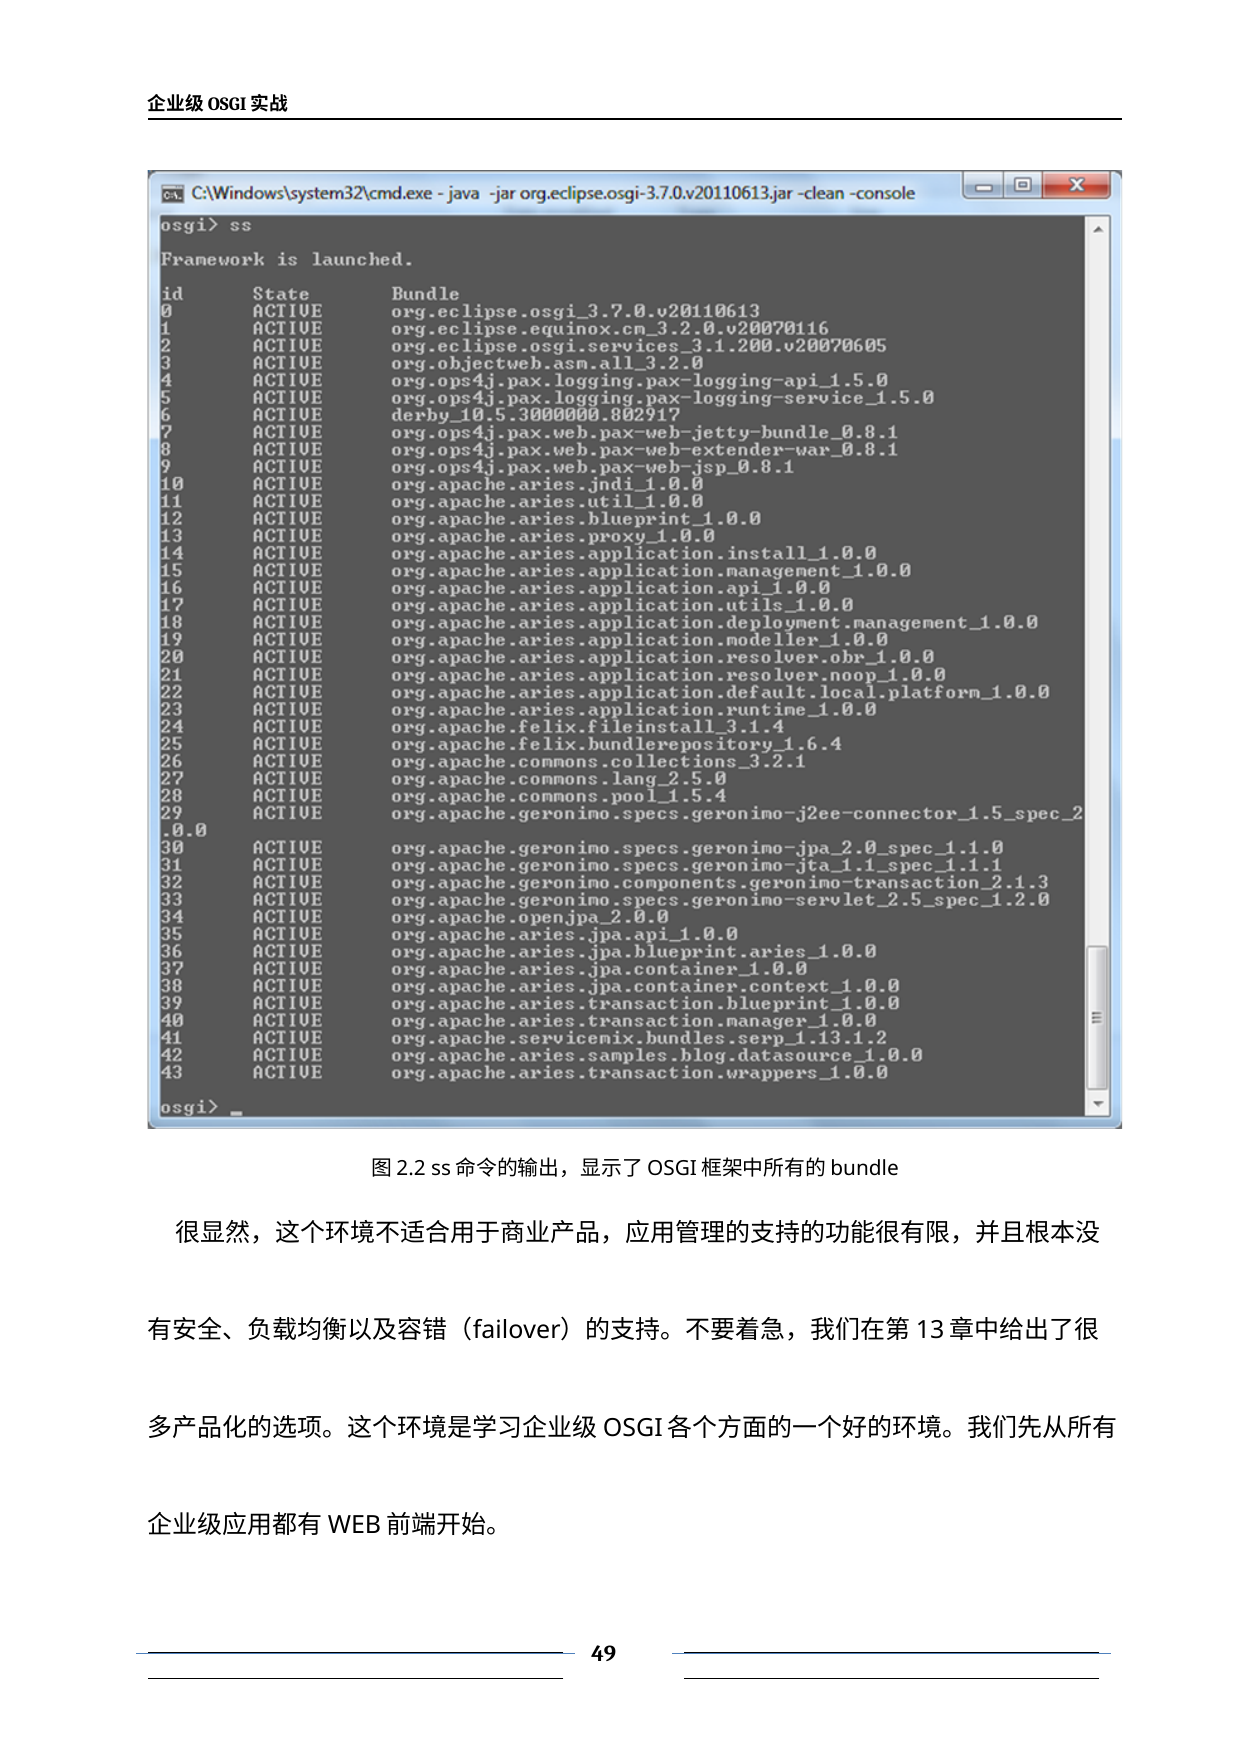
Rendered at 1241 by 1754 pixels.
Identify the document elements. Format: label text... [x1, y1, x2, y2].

text 很显然，这个环境不适合用于商业产品，应用管理的支持的功能很有限，并且根本没有安全、负载均衡以及容错（failover）的支持。不要着急，我们在第13章中给出了很多产品化的选项。这个环境是学习企业级OSGI各个方面的一个好的环境。我们先从所有企业级应用都有WEB前端开始。 [148, 1198, 1122, 1555]
text 图2.2 ss命令的输出，显示了OSGI框架中所有的bundle [148, 1150, 1122, 1183]
